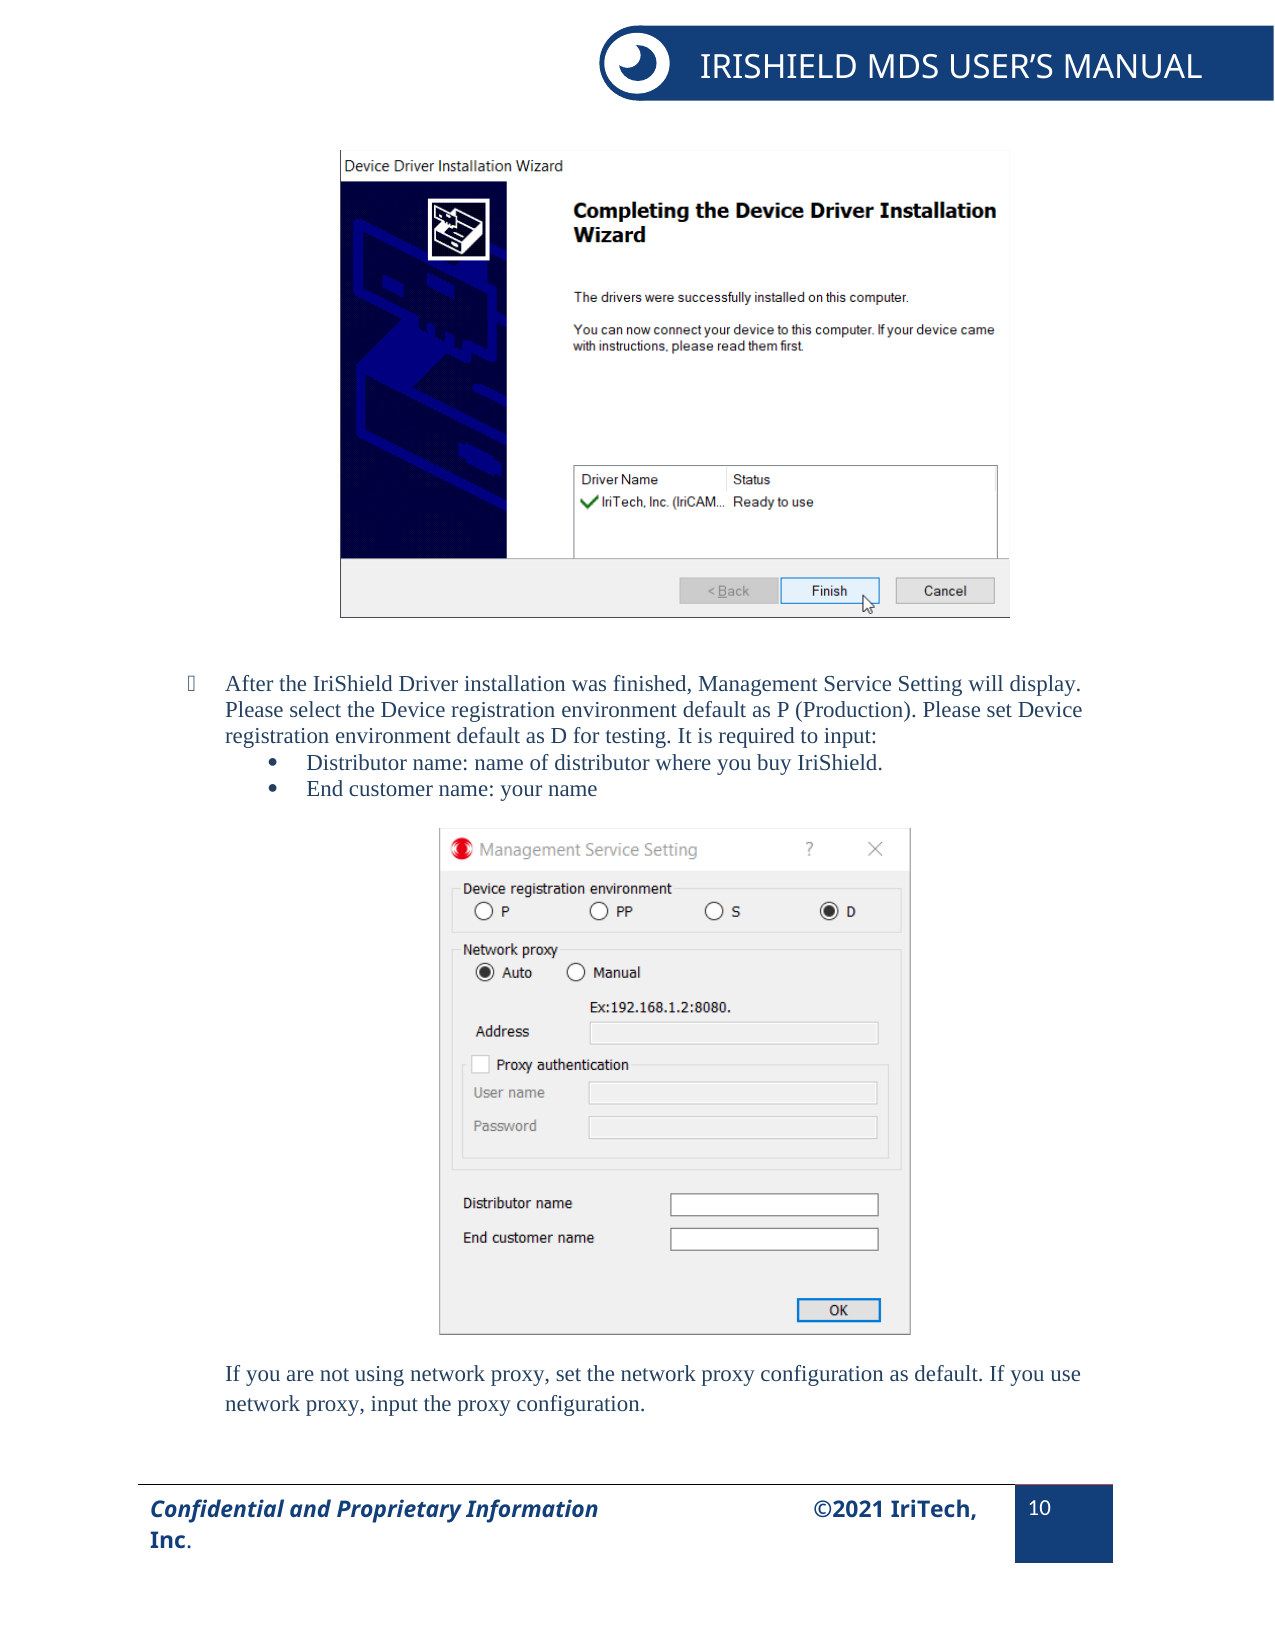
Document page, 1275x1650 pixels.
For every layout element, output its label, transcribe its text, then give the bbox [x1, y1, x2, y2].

picture [439, 828, 911, 1335]
picture [340, 150, 1010, 618]
list Please select the Device registration environment default as P (Production). Please set Device registration environment default as D for testing. It is required to input: [225, 696, 1125, 749]
list End customer name: your name [269, 775, 1125, 802]
list Distributor name: name of distributor where you buy IriShield. [269, 749, 1125, 775]
text If you are not using network proxy, set the network proxy configuration as default. If you use network proxy, input the proxy configuration. [225, 1360, 1125, 1416]
list After the IriShield Driver installation was finished, Management Service Setting will display. [187, 670, 1125, 696]
